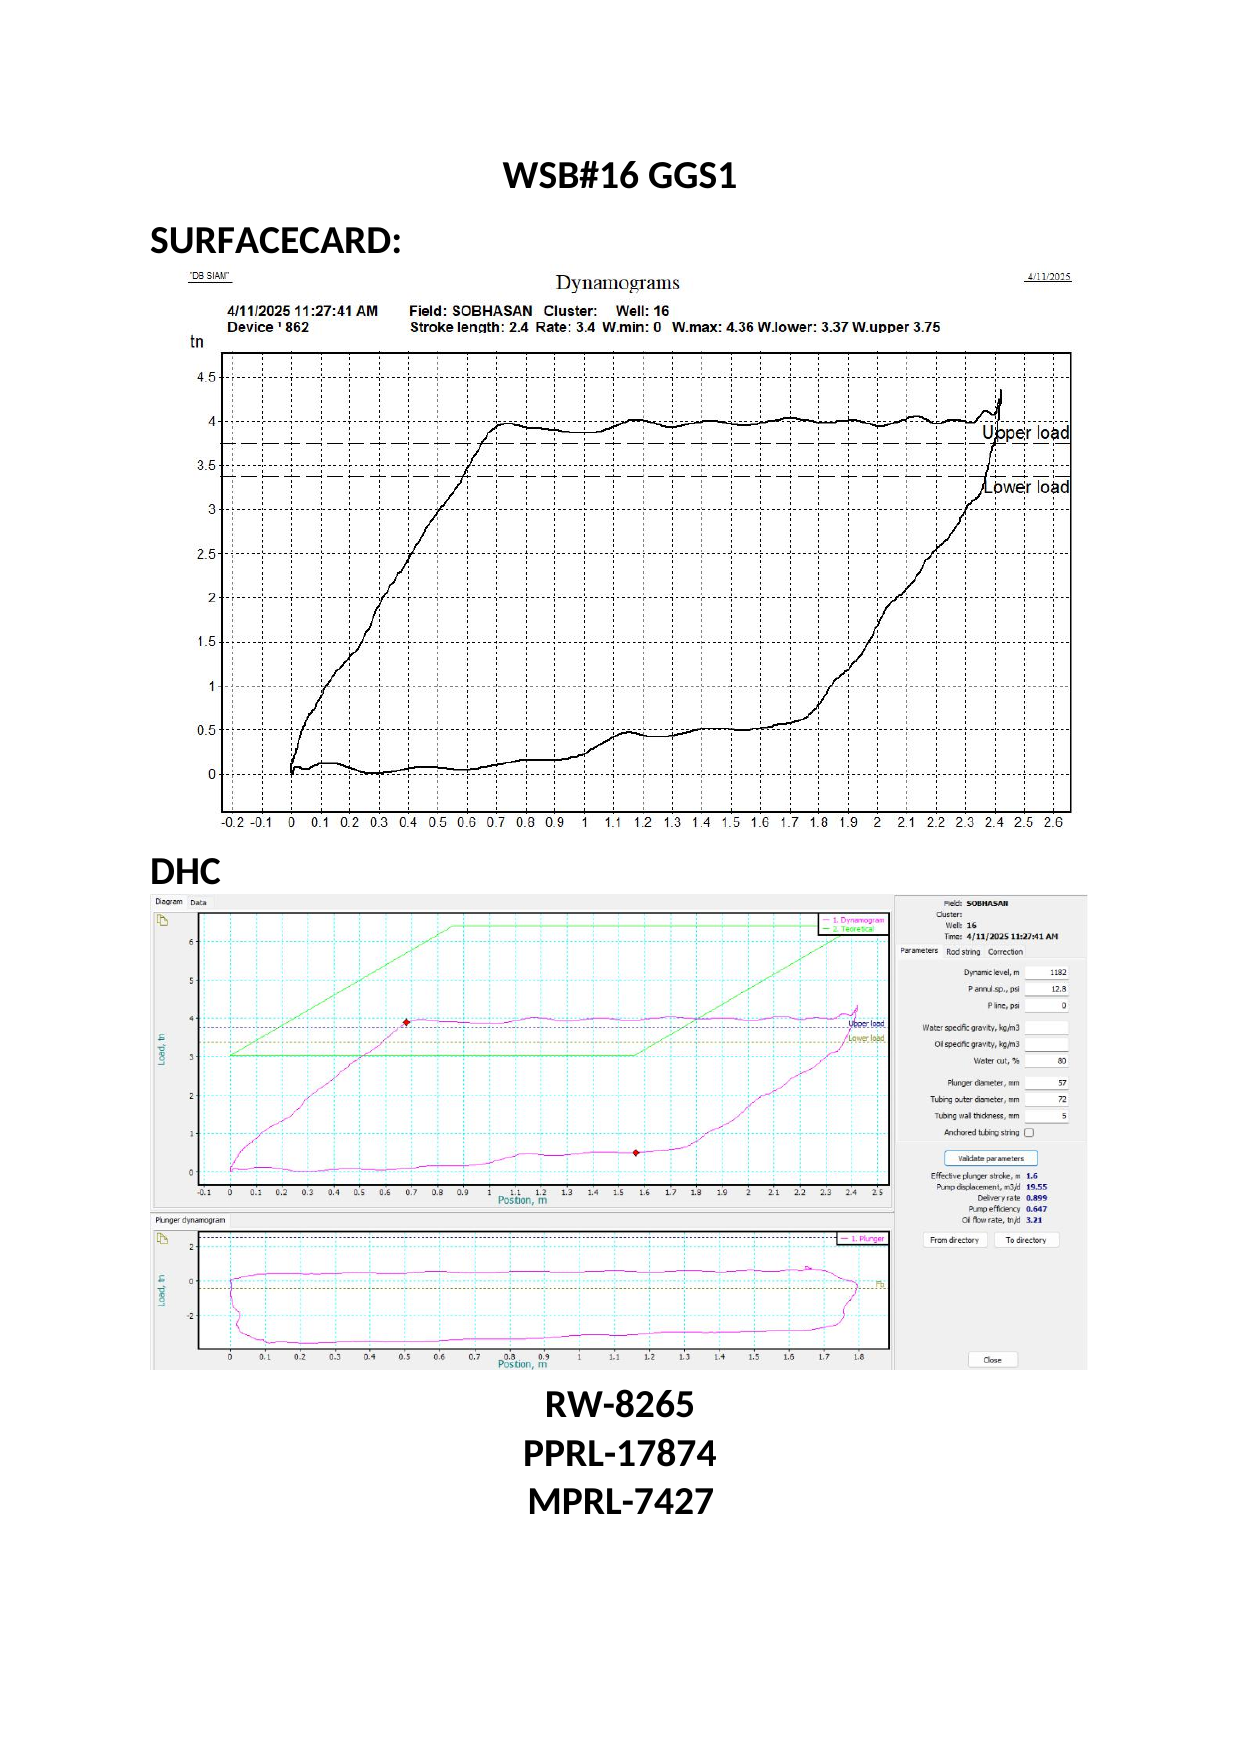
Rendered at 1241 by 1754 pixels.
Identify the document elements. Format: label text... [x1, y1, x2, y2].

text WSB#16 GGS1 [150, 150, 1089, 198]
picture [150, 264, 1088, 830]
picture [150, 894, 1088, 1370]
text SURFACECARD: [150, 215, 1090, 263]
text DHC [150, 846, 1090, 894]
text RW-8265 [150, 1379, 1089, 1428]
text PPRL-17874 [523, 1428, 1090, 1476]
text MPRL-7427 [527, 1476, 1090, 1524]
